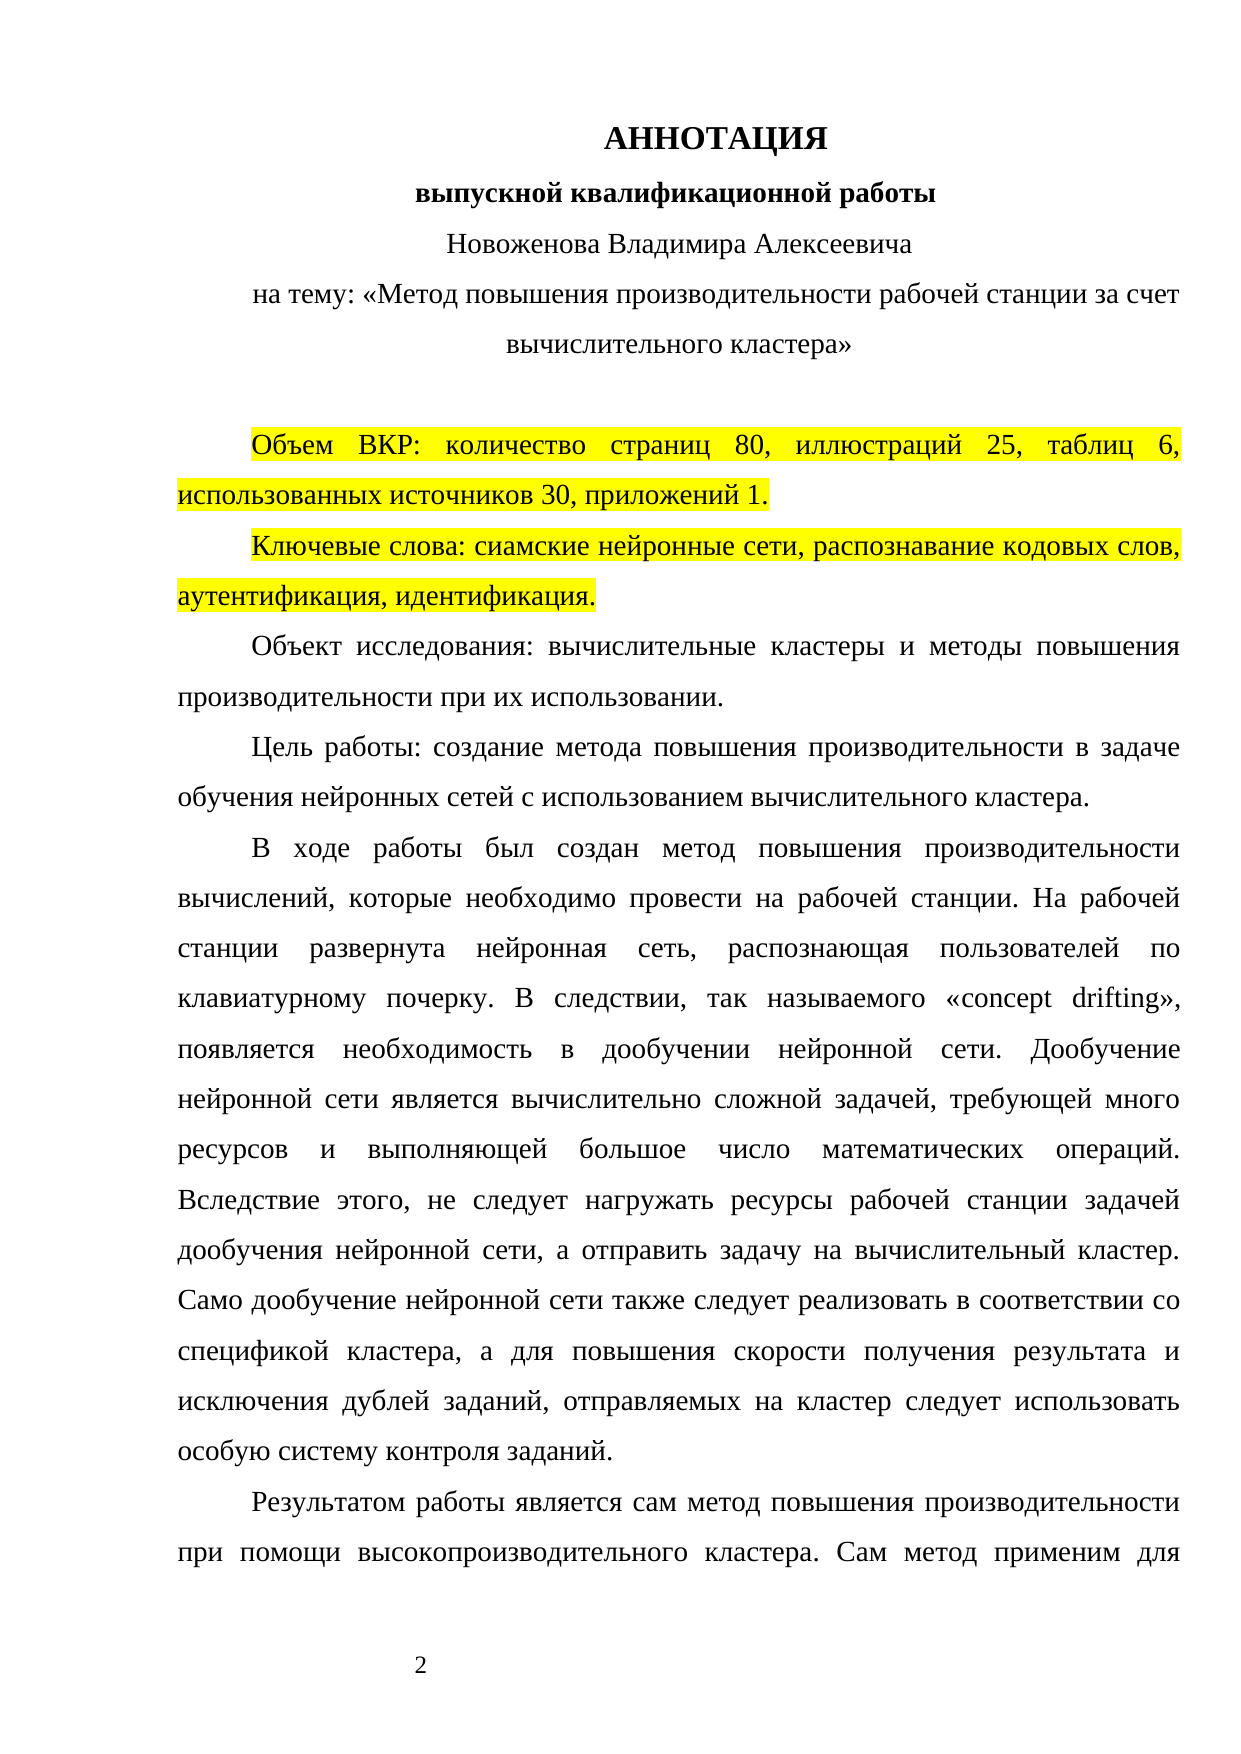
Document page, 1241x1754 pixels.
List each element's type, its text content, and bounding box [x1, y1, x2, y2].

text на тему: «Метод повышения производительности рабочей станции за счет вычислительного кластера» [177, 276, 1181, 360]
text Ключевые слова: сиамские нейронные сети, распознавание кодовых слов, аутентификация, идентификация. [177, 528, 1181, 612]
text Новоженова Владимира Алексеевича [177, 226, 1181, 259]
subtitle АННОТАЦИЯ [177, 118, 1181, 156]
text выпускной квалификационной работы [177, 176, 1181, 209]
text Объем ВКР: количество страниц 80, иллюстраций 25, таблиц 6, использованных источников 30, приложений 1. [177, 427, 1181, 511]
text Цель работы: создание метода повышения производительности в задаче обучения нейронных сетей с использованием вычислительного кластера. [177, 729, 1181, 813]
text В ходе работы был создан метод повышения производительности вычислений, которые необходимо провести на рабочей станции. На рабочей станции развернута нейронная сеть, распознающая пользователей по клавиатурному почерку. В следствии, так называемого «concept drifting», появляется необходимость в дообучении нейронной сети. Дообучение нейронной сети является вычислительно сложной задачей, требующей много ресурсов и выполняющей большое число математических операций. Вследствие этого, не следует нагружать ресурсы рабочей станции задачей дообучения нейронной сети, а отправить задачу на вычислительный кластер. Само дообучение нейронной сети также следует реализовать в соответствии со спецификой кластера, а для повышения скорости получения результата и исключения дублей заданий, отправляемых на кластер следует использовать особую систему контроля заданий. [177, 830, 1181, 1467]
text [177, 1484, 1181, 1568]
text Объект исследования: вычислительные кластеры и методы повышения производительности при их использовании. [177, 628, 1181, 712]
